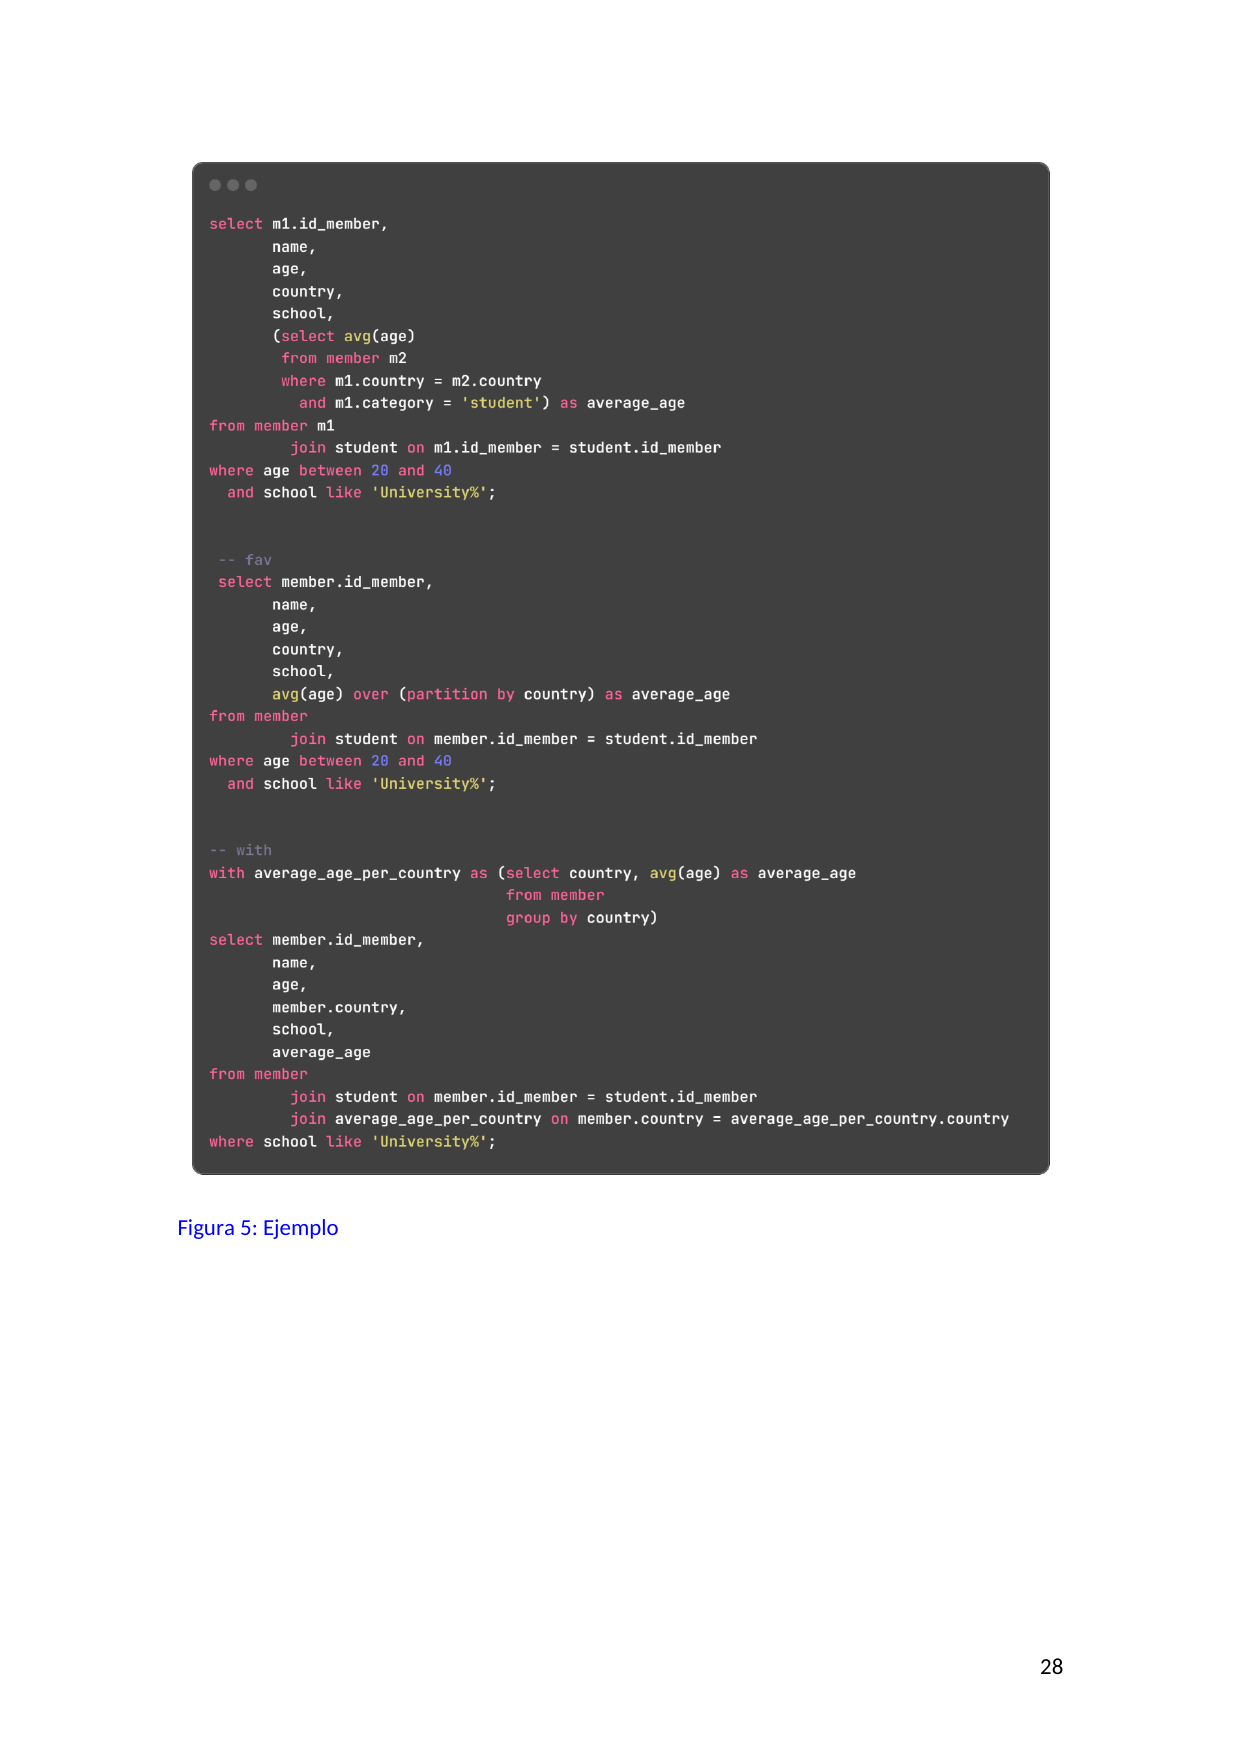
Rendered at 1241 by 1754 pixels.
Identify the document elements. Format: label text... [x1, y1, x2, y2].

picture [177, 147, 1063, 1189]
text Figura 5: Ejemplo [177, 1213, 1063, 1241]
